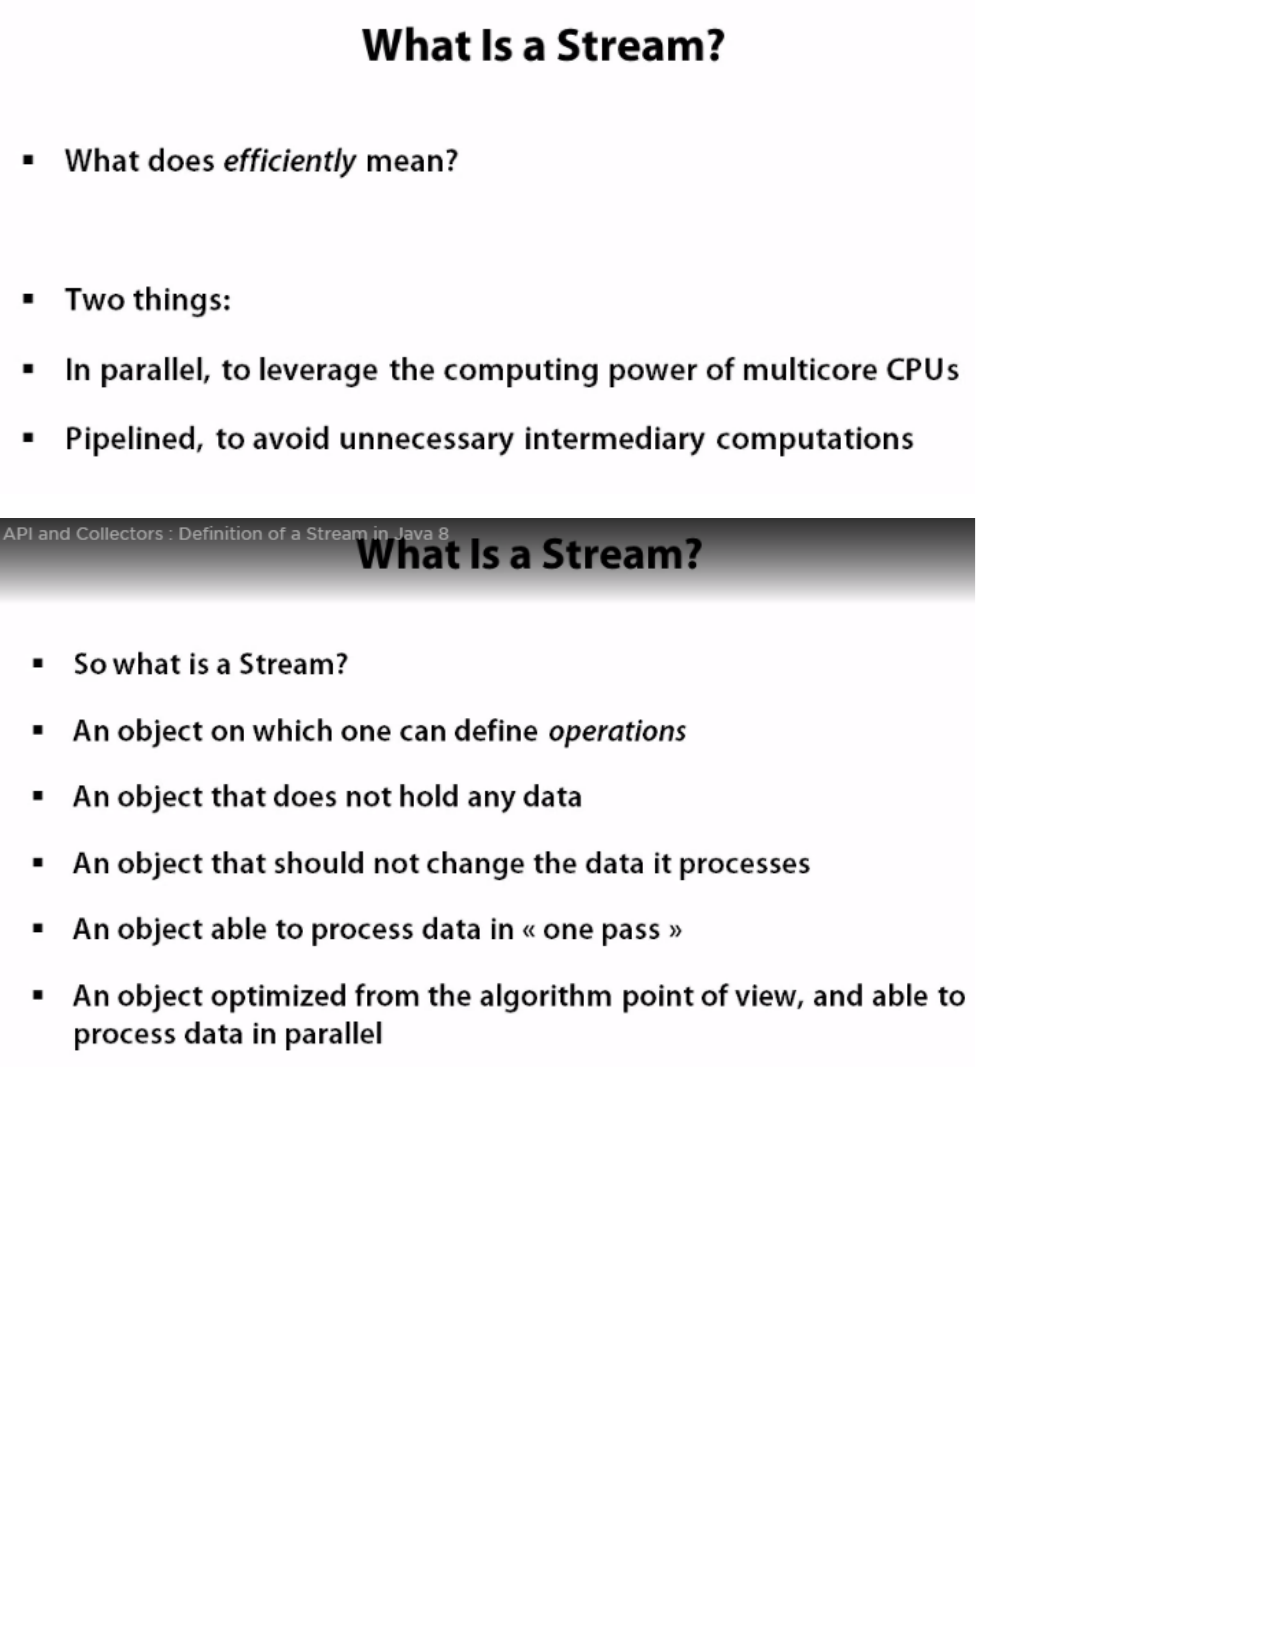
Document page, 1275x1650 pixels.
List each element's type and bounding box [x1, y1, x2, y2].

picture [0, 518, 976, 1067]
picture [0, 0, 976, 494]
